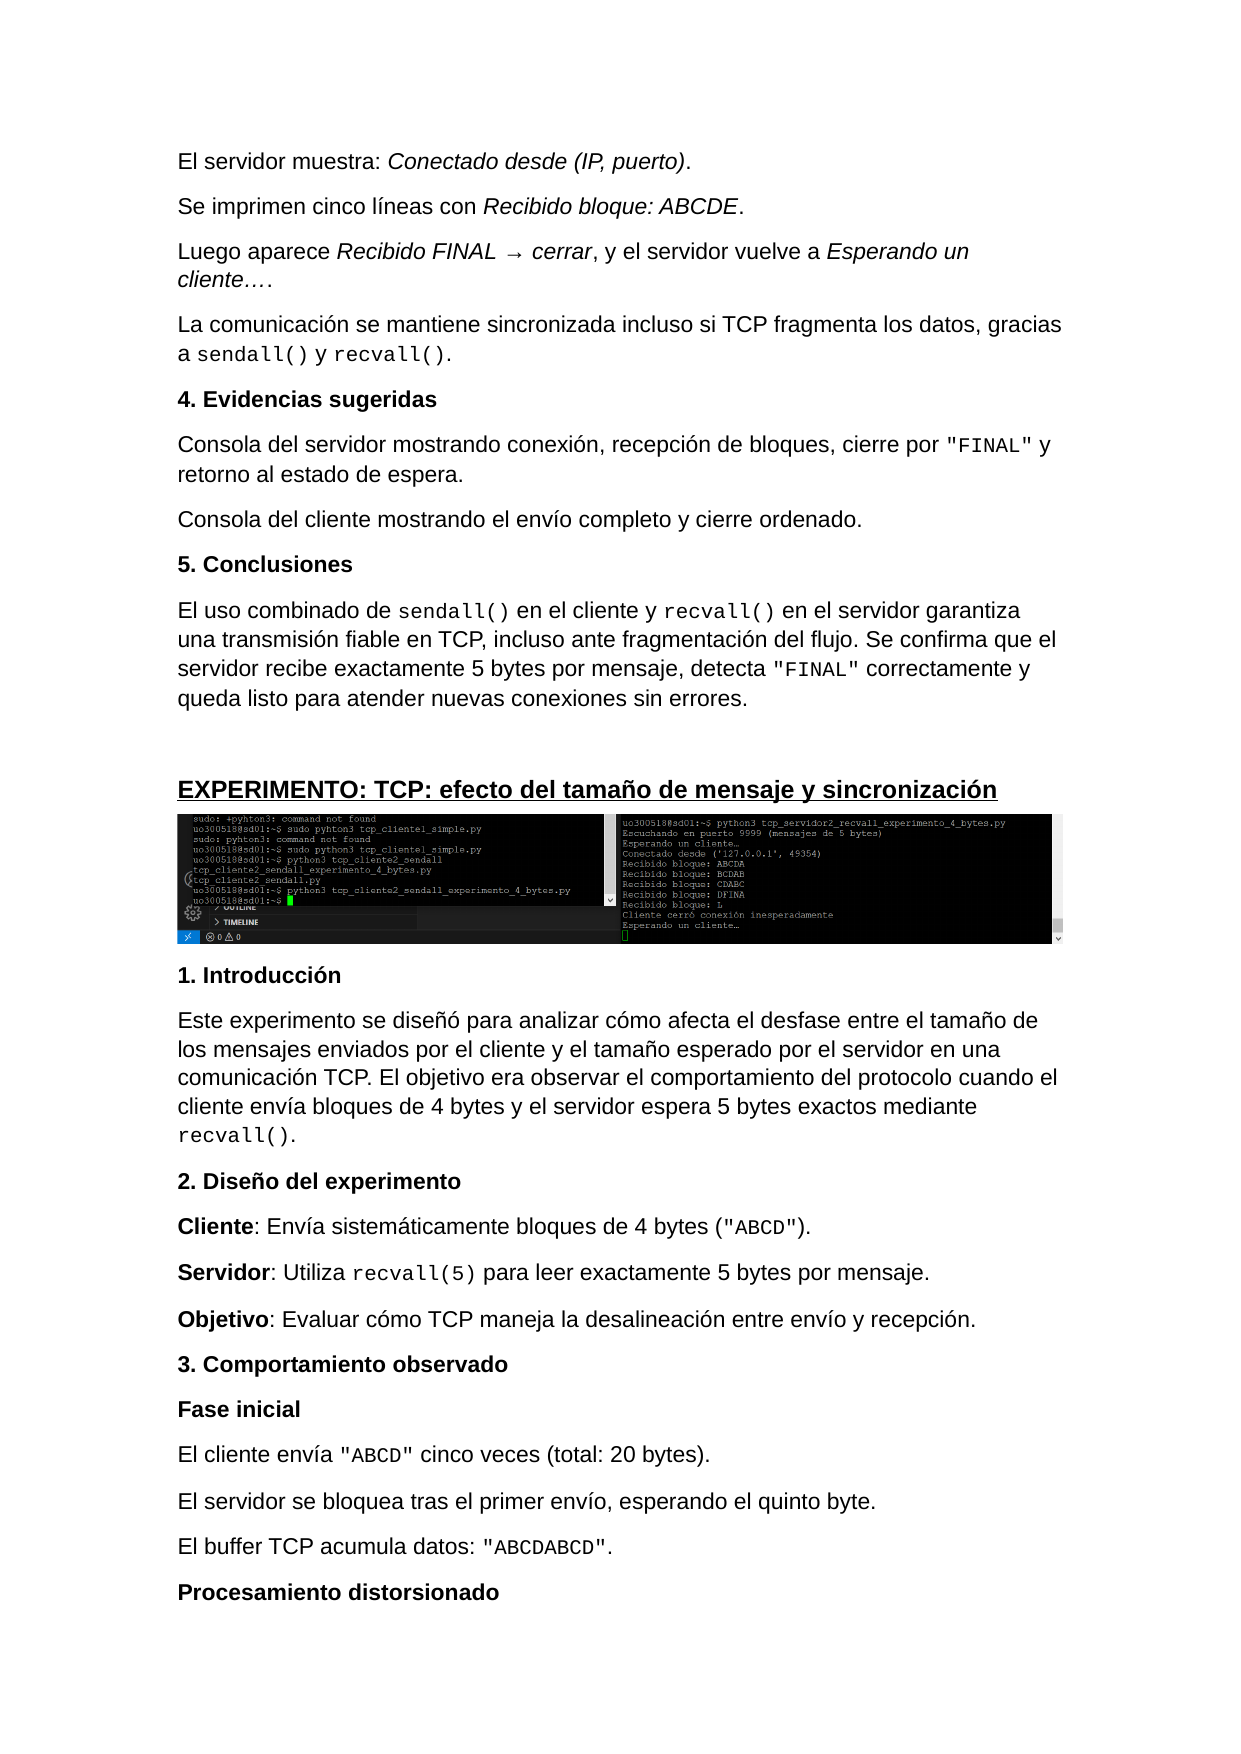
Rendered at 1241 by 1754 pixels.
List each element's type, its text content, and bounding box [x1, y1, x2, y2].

text Luego aparece Recibido FINAL → cerrar, y el servidor vuelve a Esperando un cliente…. [177, 238, 1063, 293]
text Objetivo: Evaluar cómo TCP maneja la desalineación entre envío y recepción. [177, 1306, 1063, 1332]
text El uso combinado de sendall() en el cliente y recvall() en el servidor garantiza una transmisión fiable en TCP, incluso ante fragmentación del flujo. Se confirma que el servidor recibe exactamente 5 bytes por mensaje, detecta "FINAL" correctamente y queda listo para atender nuevas conexiones sin errores. [177, 597, 1063, 711]
text El cliente envía "ABCD" cinco veces (total: 20 bytes). [177, 1441, 1063, 1469]
text Este experimento se diseñó para analizar cómo afecta el desfase entre el tamaño de los mensajes enviados por el cliente y el tamaño esperado por el servidor en una comunicación TCP. El objetivo era observar el comportamiento del protocolo cuando el cliente envía bloques de 4 bytes y el servidor espera 5 bytes exactos mediante recvall(). [177, 1007, 1063, 1149]
text Cliente: Envía sistemáticamente bloques de 4 bytes ("ABCD"). [177, 1213, 1063, 1240]
text 1. Introducción [177, 962, 1063, 988]
text Se imprimen cinco líneas con Recibido bloque: ABCDE. [177, 193, 1063, 219]
subtitle EXPERIMENTO: TCP: efecto del tamaño de mensaje y sincronización [177, 775, 1063, 803]
text El servidor muestra: Conectado desde (IP, puerto). [177, 148, 1063, 174]
text 2. Diseño del experimento [177, 1168, 1063, 1194]
text 4. Evidencias sugeridas [177, 386, 1063, 413]
text La comunicación se mantiene sincronizada incluso si TCP fragmenta los datos, gracias a sendall() y recvall(). [177, 311, 1063, 367]
text Servidor: Utiliza recvall(5) para leer exactamente 5 bytes por mensaje. [177, 1259, 1063, 1287]
picture [177, 814, 1063, 944]
text 3. Comportamiento observado [177, 1351, 1063, 1377]
text Consola del servidor mostrando conexión, recepción de bloques, cierre por "FINAL" y retorno al estado de espera. [177, 431, 1063, 488]
text Consola del cliente mostrando el envío completo y cierre ordenado. [177, 506, 1063, 533]
text El buffer TCP acumula datos: "ABCDABCD". [177, 1533, 1063, 1561]
text 5. Conclusiones [177, 551, 1063, 578]
text Fase inicial [177, 1396, 1063, 1422]
text Procesamiento distorsionado [177, 1579, 1063, 1606]
text El servidor se bloquea tras el primer envío, esperando el quinto byte. [177, 1488, 1063, 1514]
